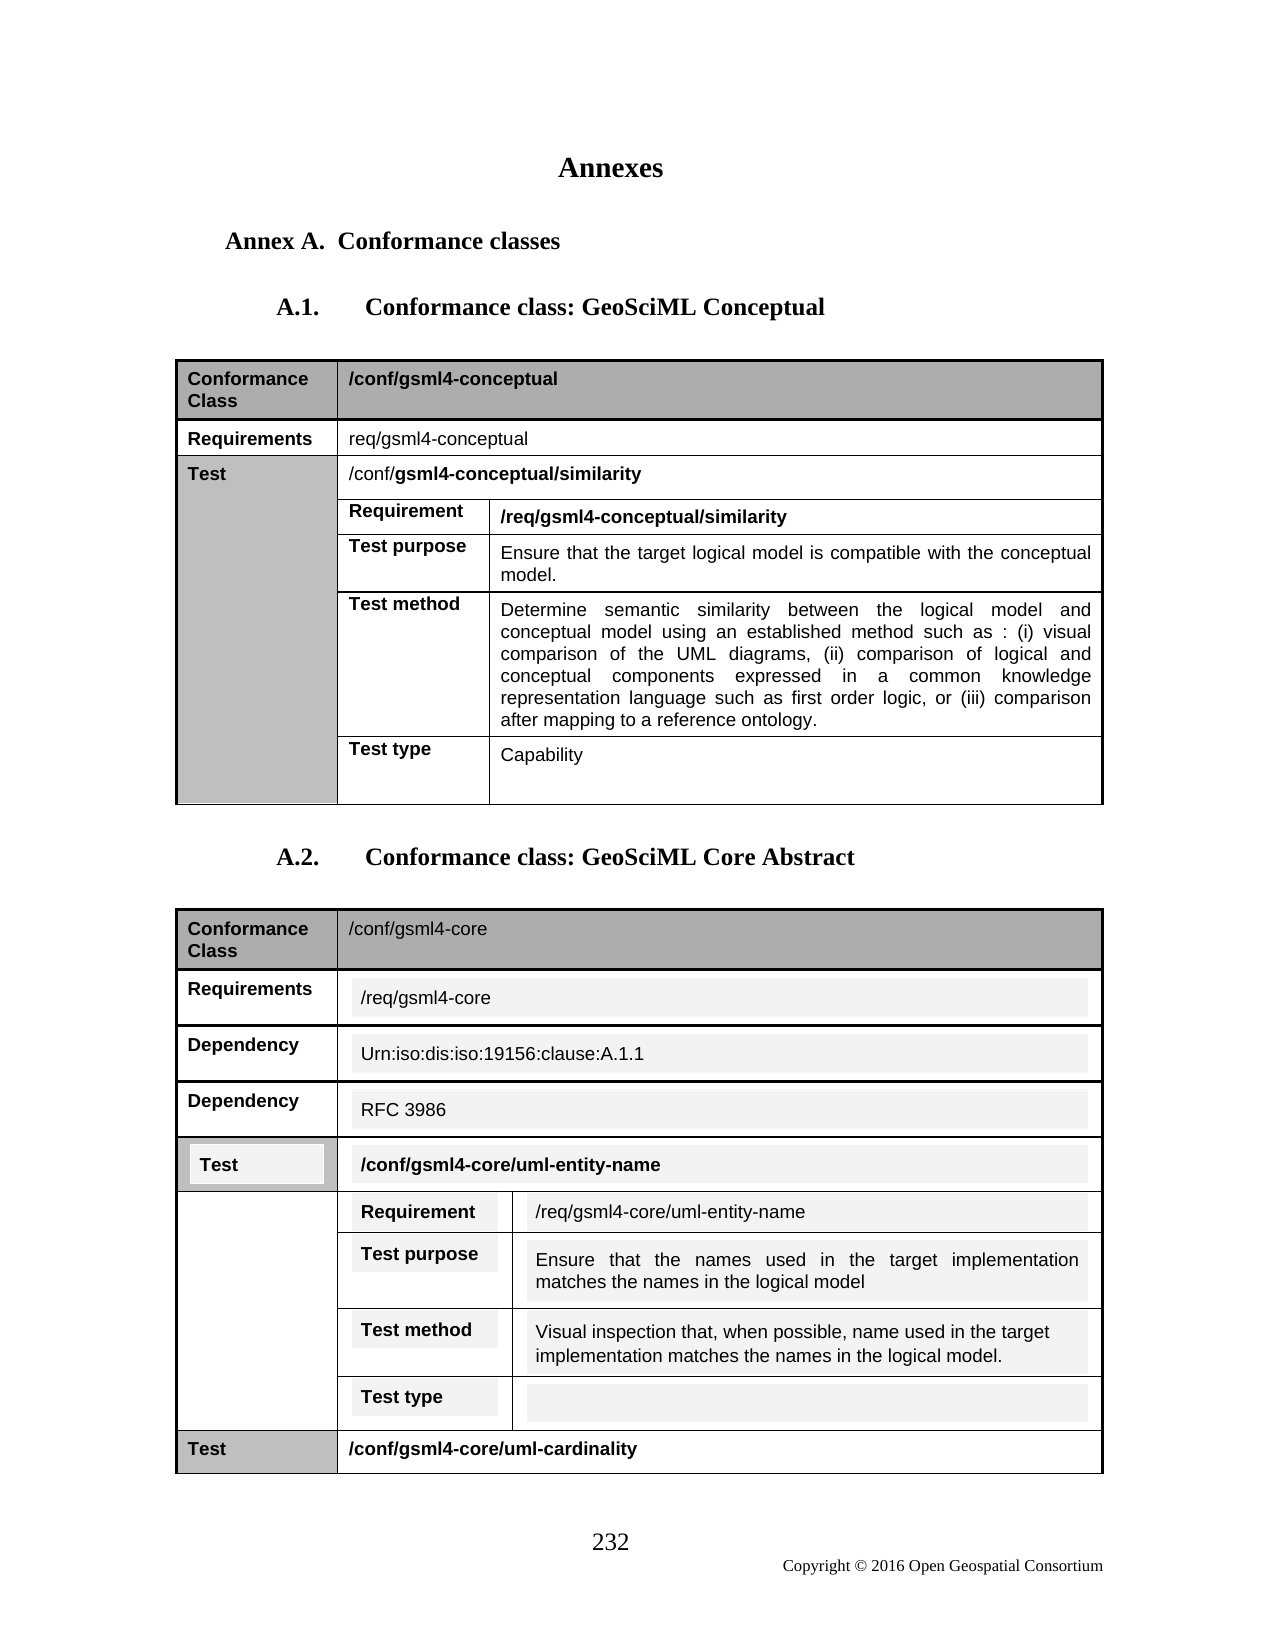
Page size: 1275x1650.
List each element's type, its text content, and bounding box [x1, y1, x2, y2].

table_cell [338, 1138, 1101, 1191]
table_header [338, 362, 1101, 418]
text Annexes [187, 150, 1034, 183]
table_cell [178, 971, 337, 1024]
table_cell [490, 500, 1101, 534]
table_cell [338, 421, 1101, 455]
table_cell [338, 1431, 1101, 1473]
text Conformance class: GeoSciML Core Abstract [276, 842, 1034, 871]
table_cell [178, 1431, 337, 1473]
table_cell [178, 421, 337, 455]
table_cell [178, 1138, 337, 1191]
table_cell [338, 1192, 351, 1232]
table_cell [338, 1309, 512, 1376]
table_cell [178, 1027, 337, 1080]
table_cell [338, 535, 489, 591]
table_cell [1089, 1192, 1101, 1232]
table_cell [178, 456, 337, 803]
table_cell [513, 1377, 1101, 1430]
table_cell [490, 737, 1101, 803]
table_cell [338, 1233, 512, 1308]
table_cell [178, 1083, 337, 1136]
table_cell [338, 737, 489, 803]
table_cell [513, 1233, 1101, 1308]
text Conformance class: GeoSciML Conceptual [276, 292, 1034, 321]
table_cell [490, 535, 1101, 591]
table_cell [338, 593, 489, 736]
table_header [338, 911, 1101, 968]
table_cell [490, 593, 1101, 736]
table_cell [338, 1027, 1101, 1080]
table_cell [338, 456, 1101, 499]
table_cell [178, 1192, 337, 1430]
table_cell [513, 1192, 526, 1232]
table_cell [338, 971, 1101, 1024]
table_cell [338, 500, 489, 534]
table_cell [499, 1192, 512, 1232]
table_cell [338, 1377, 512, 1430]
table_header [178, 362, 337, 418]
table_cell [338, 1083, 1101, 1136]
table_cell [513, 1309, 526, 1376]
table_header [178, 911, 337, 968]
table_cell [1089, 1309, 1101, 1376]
text Conformance classes [225, 226, 1034, 255]
